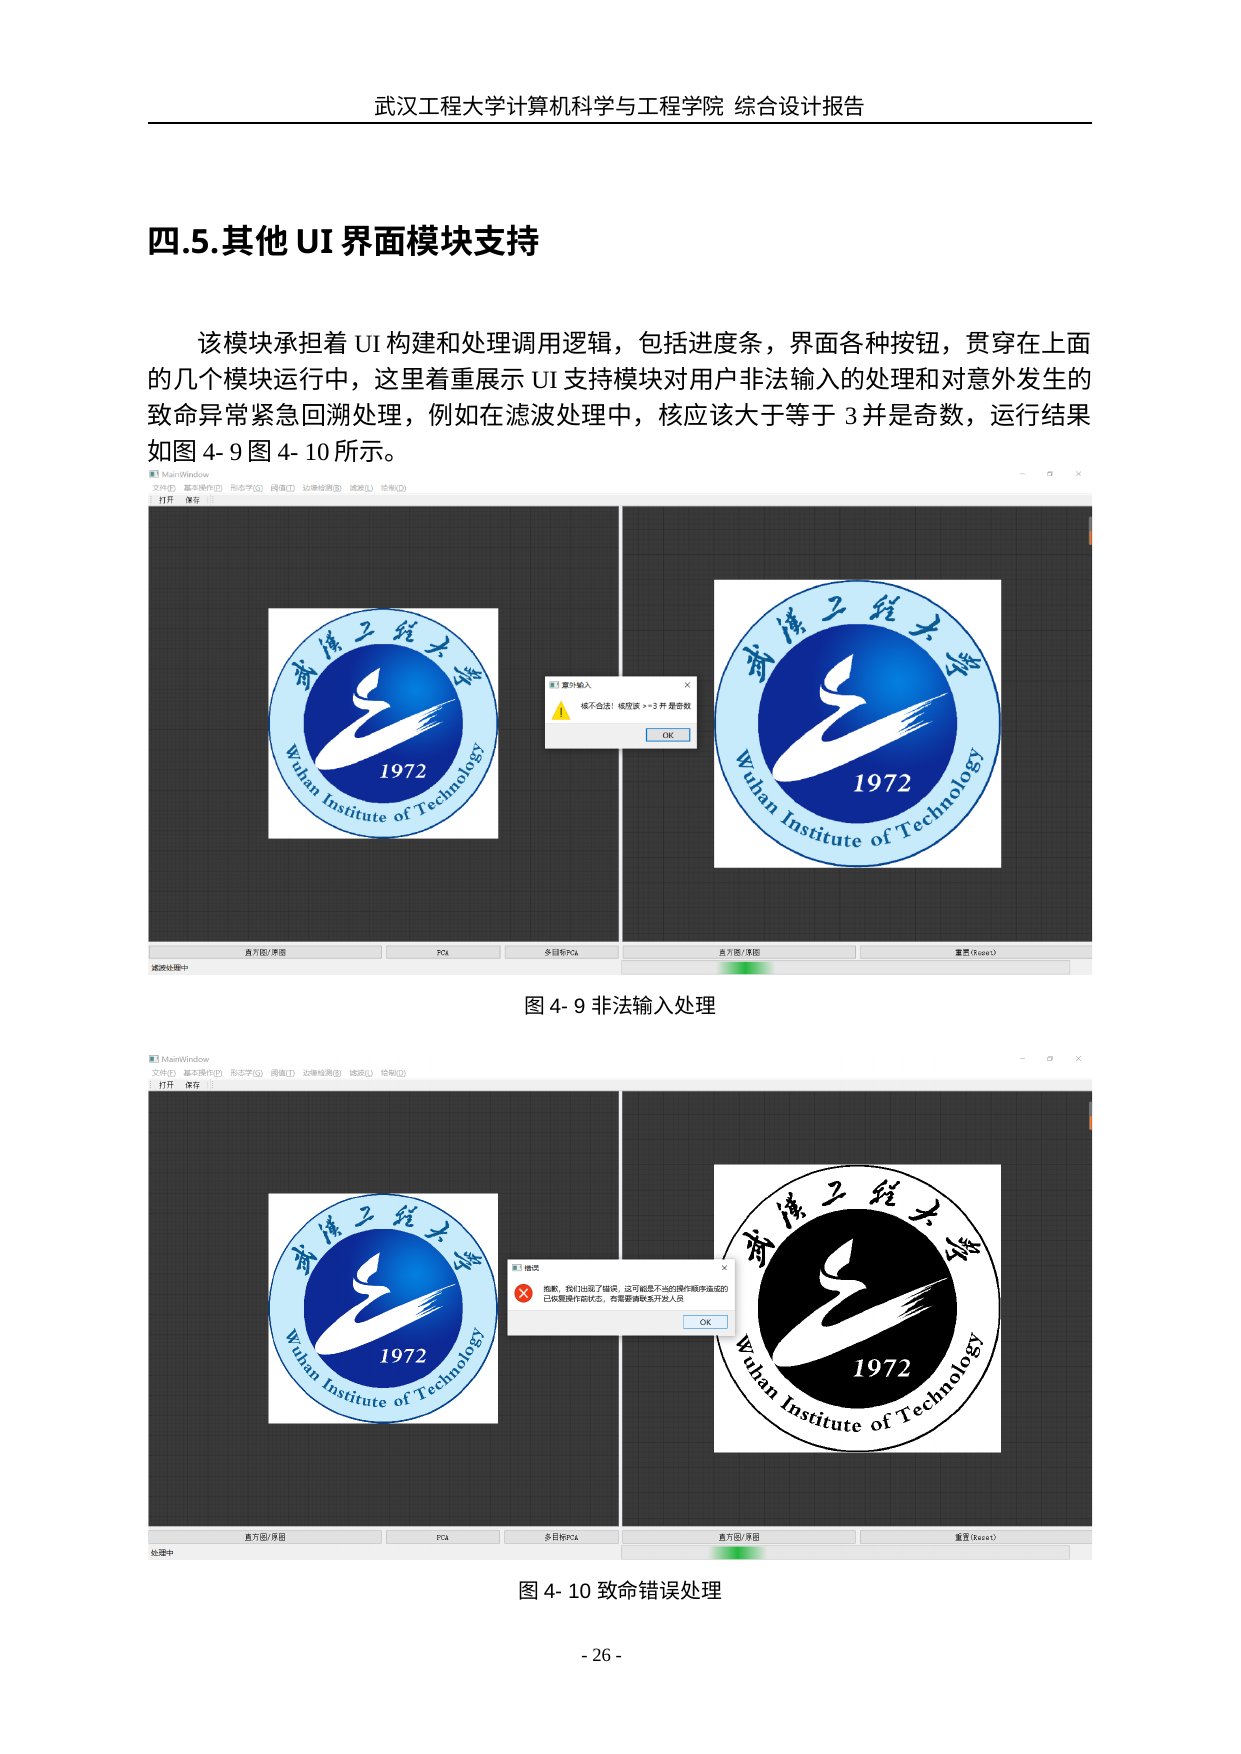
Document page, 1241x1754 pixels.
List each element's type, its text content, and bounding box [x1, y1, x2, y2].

text 图4- 10 致命错误处理 [148, 1573, 1092, 1606]
picture [148, 1053, 1093, 1560]
text 图4- 9 非法输入处理 [148, 988, 1092, 1021]
picture [148, 468, 1093, 975]
text 该模块承担着UI构建和处理调用逻辑，包括进度条，界面各种按钮，贯穿在上面的几个模块运行中，这里着重展示UI支持模块对用户非法输入的处理和对意外发生的致命异常紧急回溯处理，例如在滤波处理中，核应该大于等于3并是奇数，运行结果如图4- 9图4- 10所示。 [148, 323, 1092, 468]
text 其他UI界面模块支持 [148, 207, 1092, 272]
